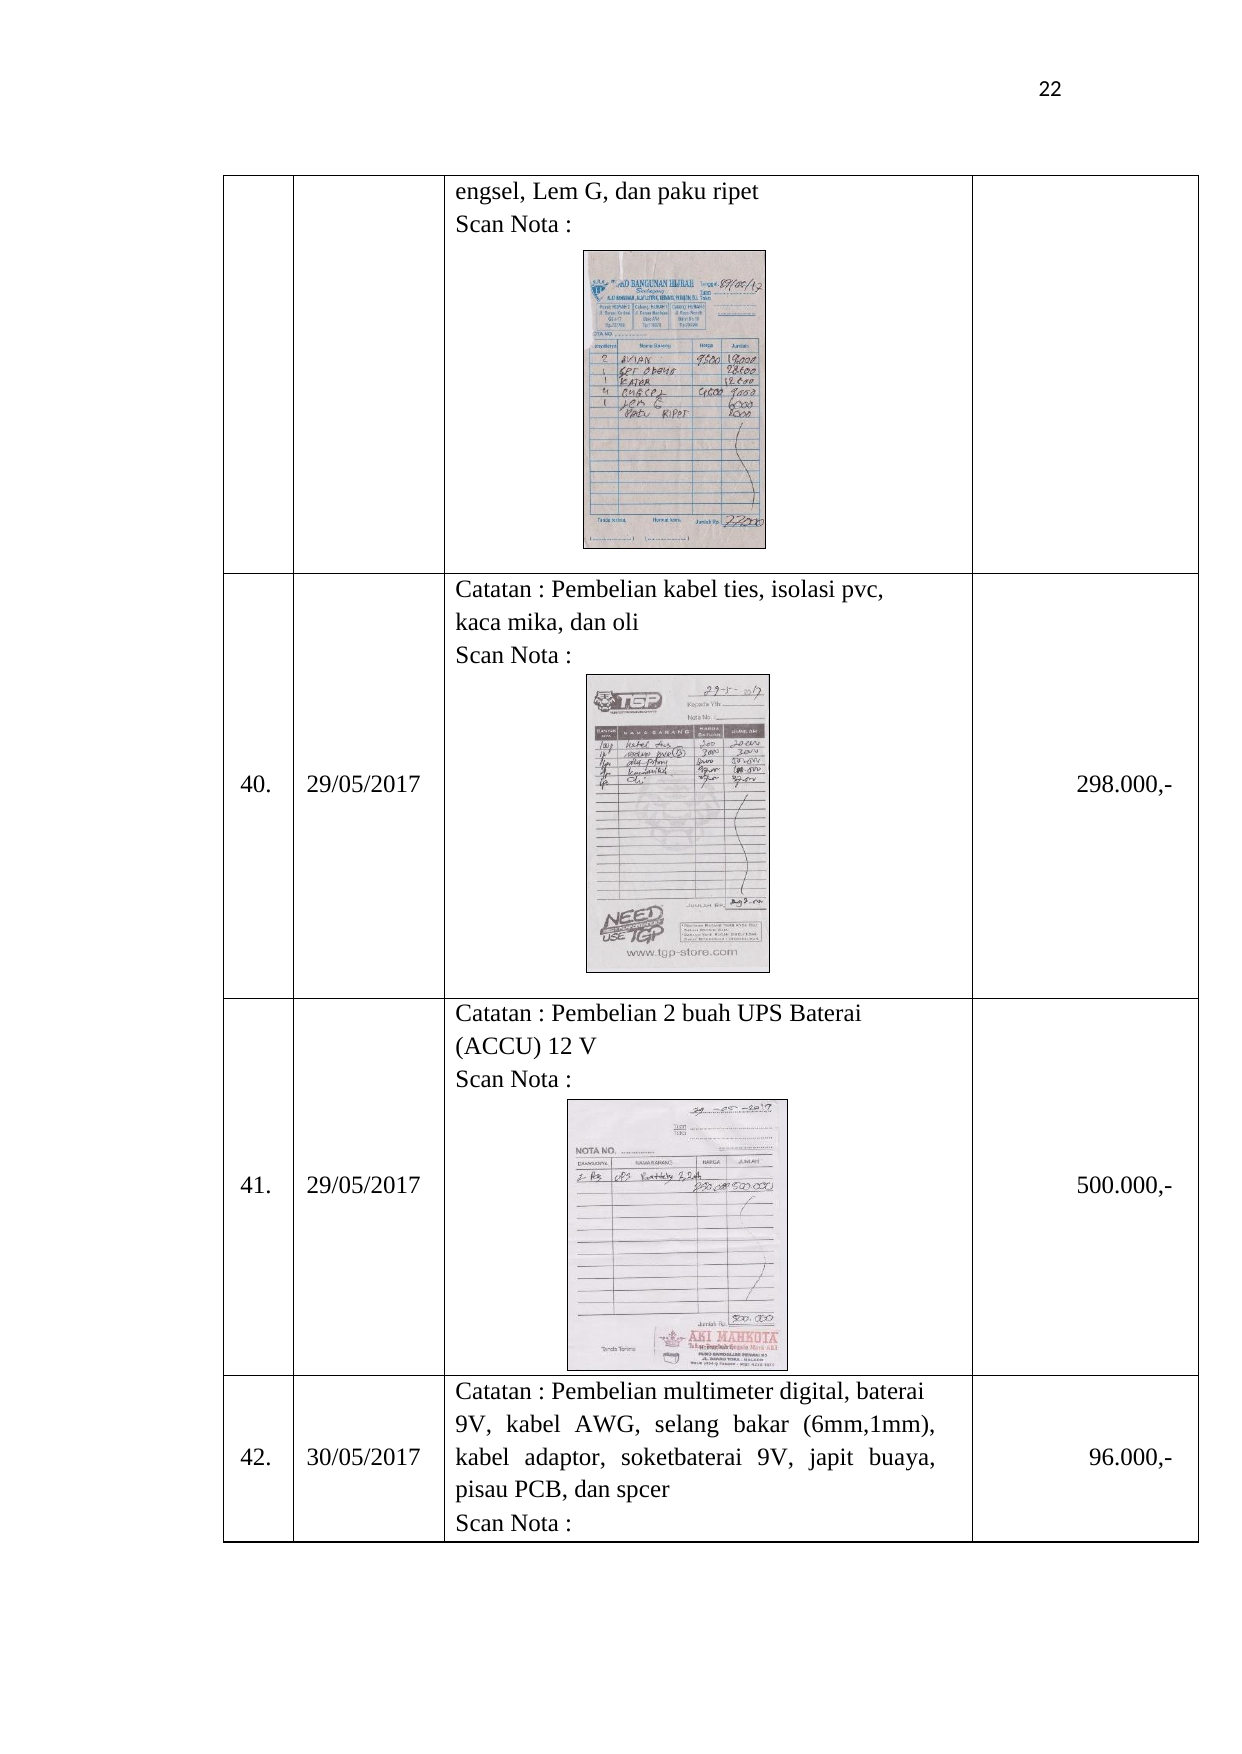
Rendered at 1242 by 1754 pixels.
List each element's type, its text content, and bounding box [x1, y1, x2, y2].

table_cell 29/05/2017 [294, 999, 444, 1375]
table_cell 500.000,- [973, 999, 1198, 1375]
table_header [973, 176, 1198, 573]
table_header engsel, Lem G, dan paku ripet Scan Nota : [445, 176, 972, 573]
table_cell 41. [224, 999, 293, 1375]
table_cell 40. [224, 574, 293, 997]
table_cell 29/05/2017 [294, 574, 444, 997]
table_cell Catatan : Pembelian kabel ties, isolasi pvc, kaca mika, dan oli Scan Nota : [445, 574, 972, 997]
table_cell 298.000,- [973, 574, 1198, 997]
table_cell Catatan : Pembelian 2 buah UPS Baterai (ACCU) 12 V Scan Nota : [445, 999, 972, 1375]
table_cell 96.000,- [973, 1376, 1198, 1541]
table_header [224, 176, 293, 573]
table_header [294, 176, 444, 573]
table_cell 42. [224, 1376, 293, 1541]
table_cell 30/05/2017 [294, 1376, 444, 1541]
table_cell Catatan : Pembelian multimeter digital, baterai 9V, kabel AWG, selang bakar (6mm,1mm), kabel adaptor, soketbaterai 9V, japit buaya, pisau PCB, dan spcer Scan Nota : [445, 1376, 972, 1541]
